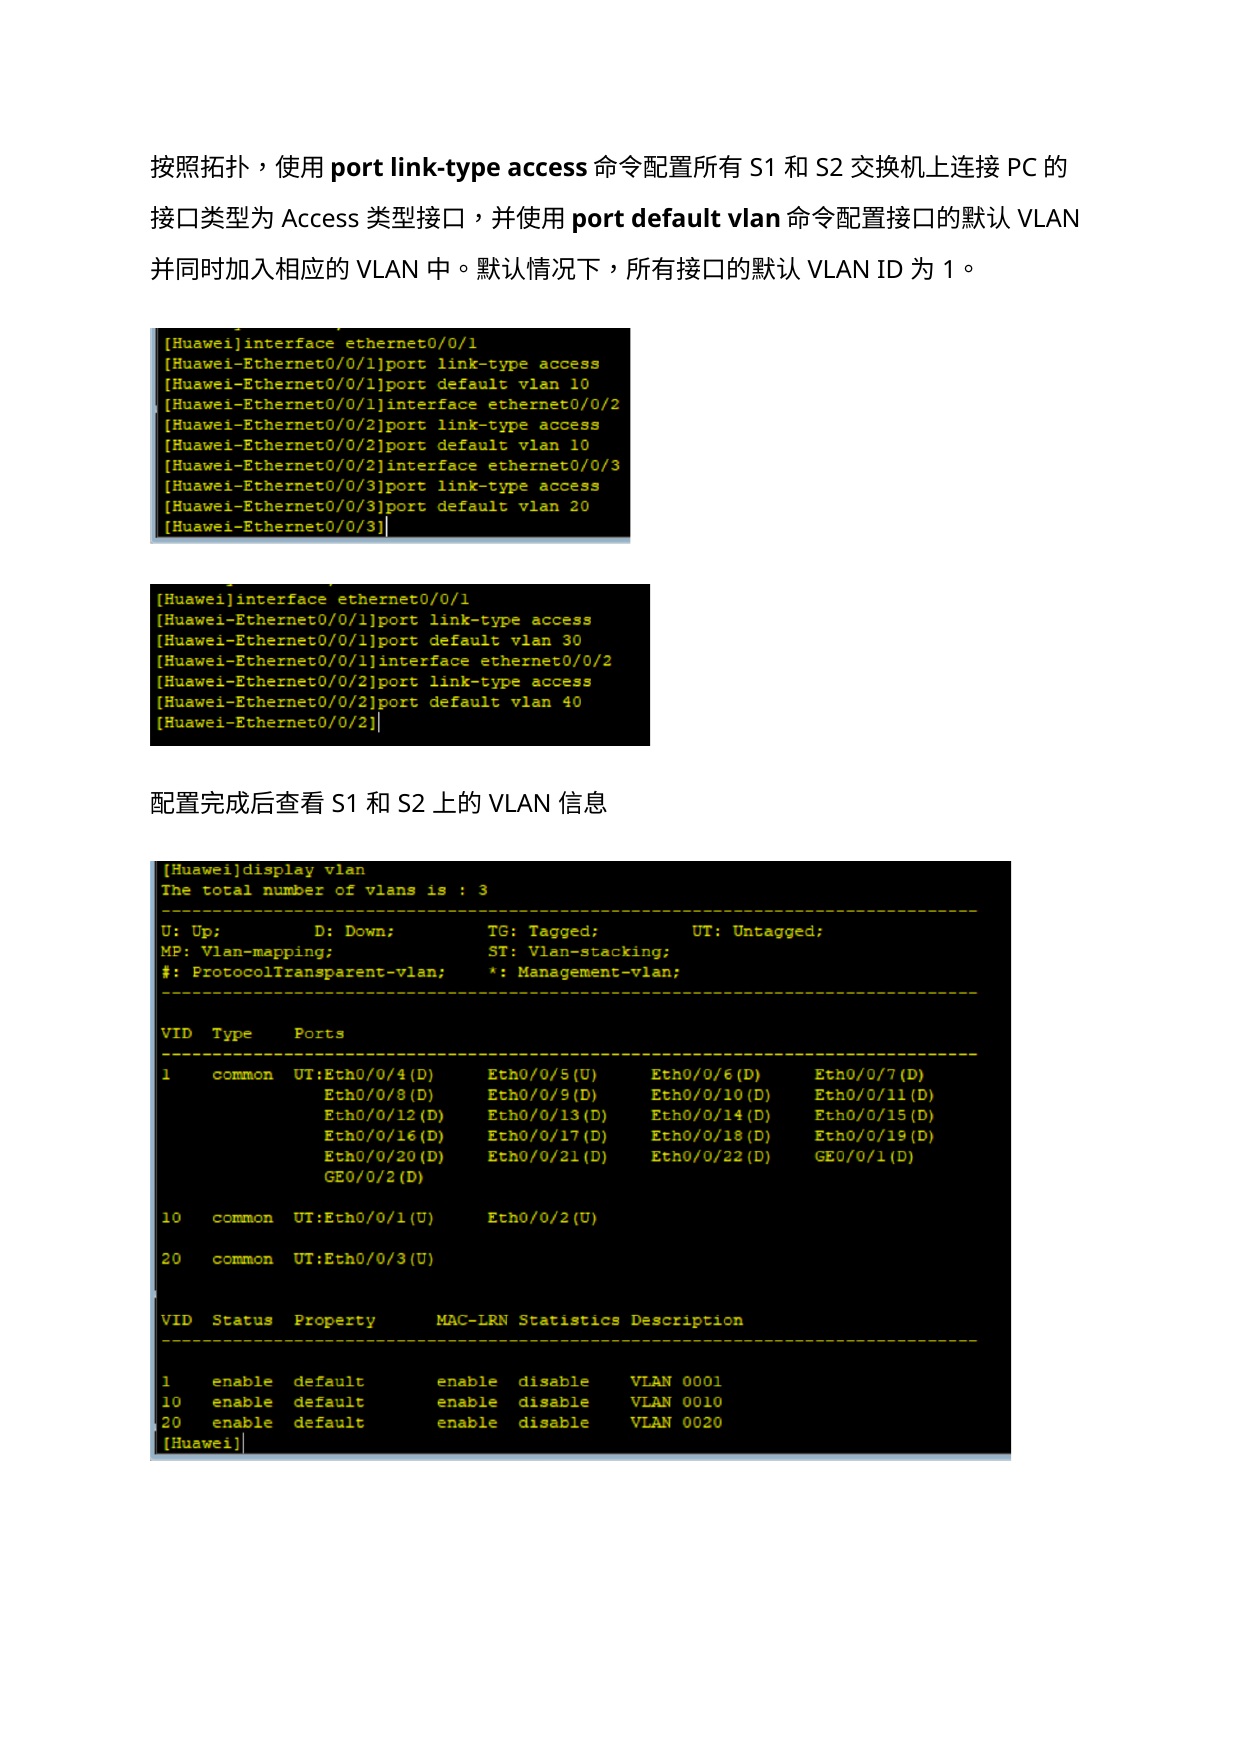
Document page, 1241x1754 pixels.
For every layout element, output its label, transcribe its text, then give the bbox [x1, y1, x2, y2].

picture [150, 861, 1012, 1461]
picture [150, 584, 650, 746]
text 配置完成后查看 S1 和 S2 上的 VLAN 信息 [150, 786, 1090, 820]
picture [150, 328, 631, 544]
text 按照拓扑，使用port link-type access命令配置所有 S1 和 S2 交换机上连接 PC 的接口类型为 Access 类型接口，并使用port default vlan命令配置接口的默认 VLAN 并同时加入相应的 VLAN 中。默认情况下，所有接口的默认 VLAN ID 为 1。 [150, 150, 1090, 286]
